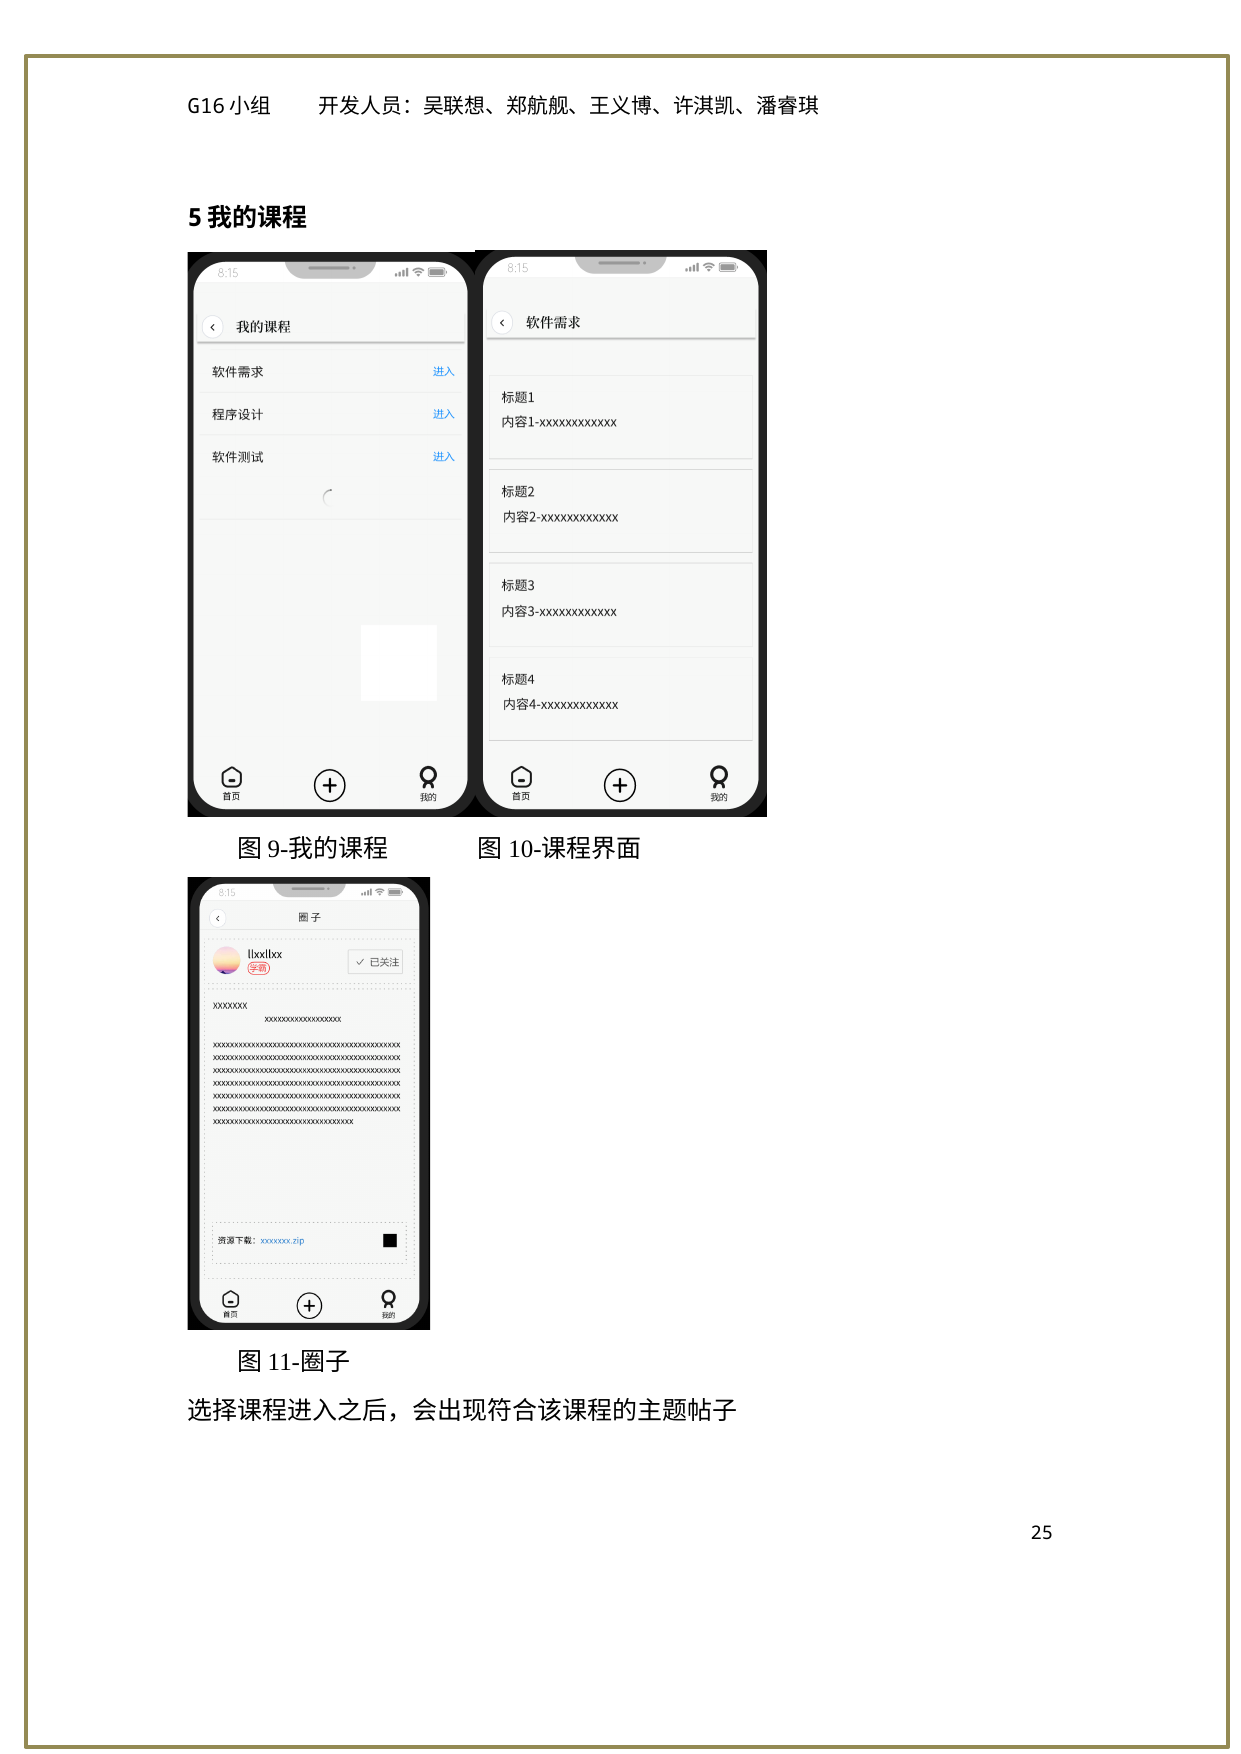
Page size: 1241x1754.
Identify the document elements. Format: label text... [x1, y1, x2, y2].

subtitle 5我的课程 [187, 197, 1053, 233]
picture [187, 250, 767, 817]
picture [187, 877, 431, 1330]
text 选择课程进入之后，会出现符合该课程的主题帖子 [187, 1391, 1053, 1427]
text 图9-我的课程 图10-课程界面 [187, 829, 1053, 865]
text 图11-圈子 [187, 1342, 1053, 1378]
